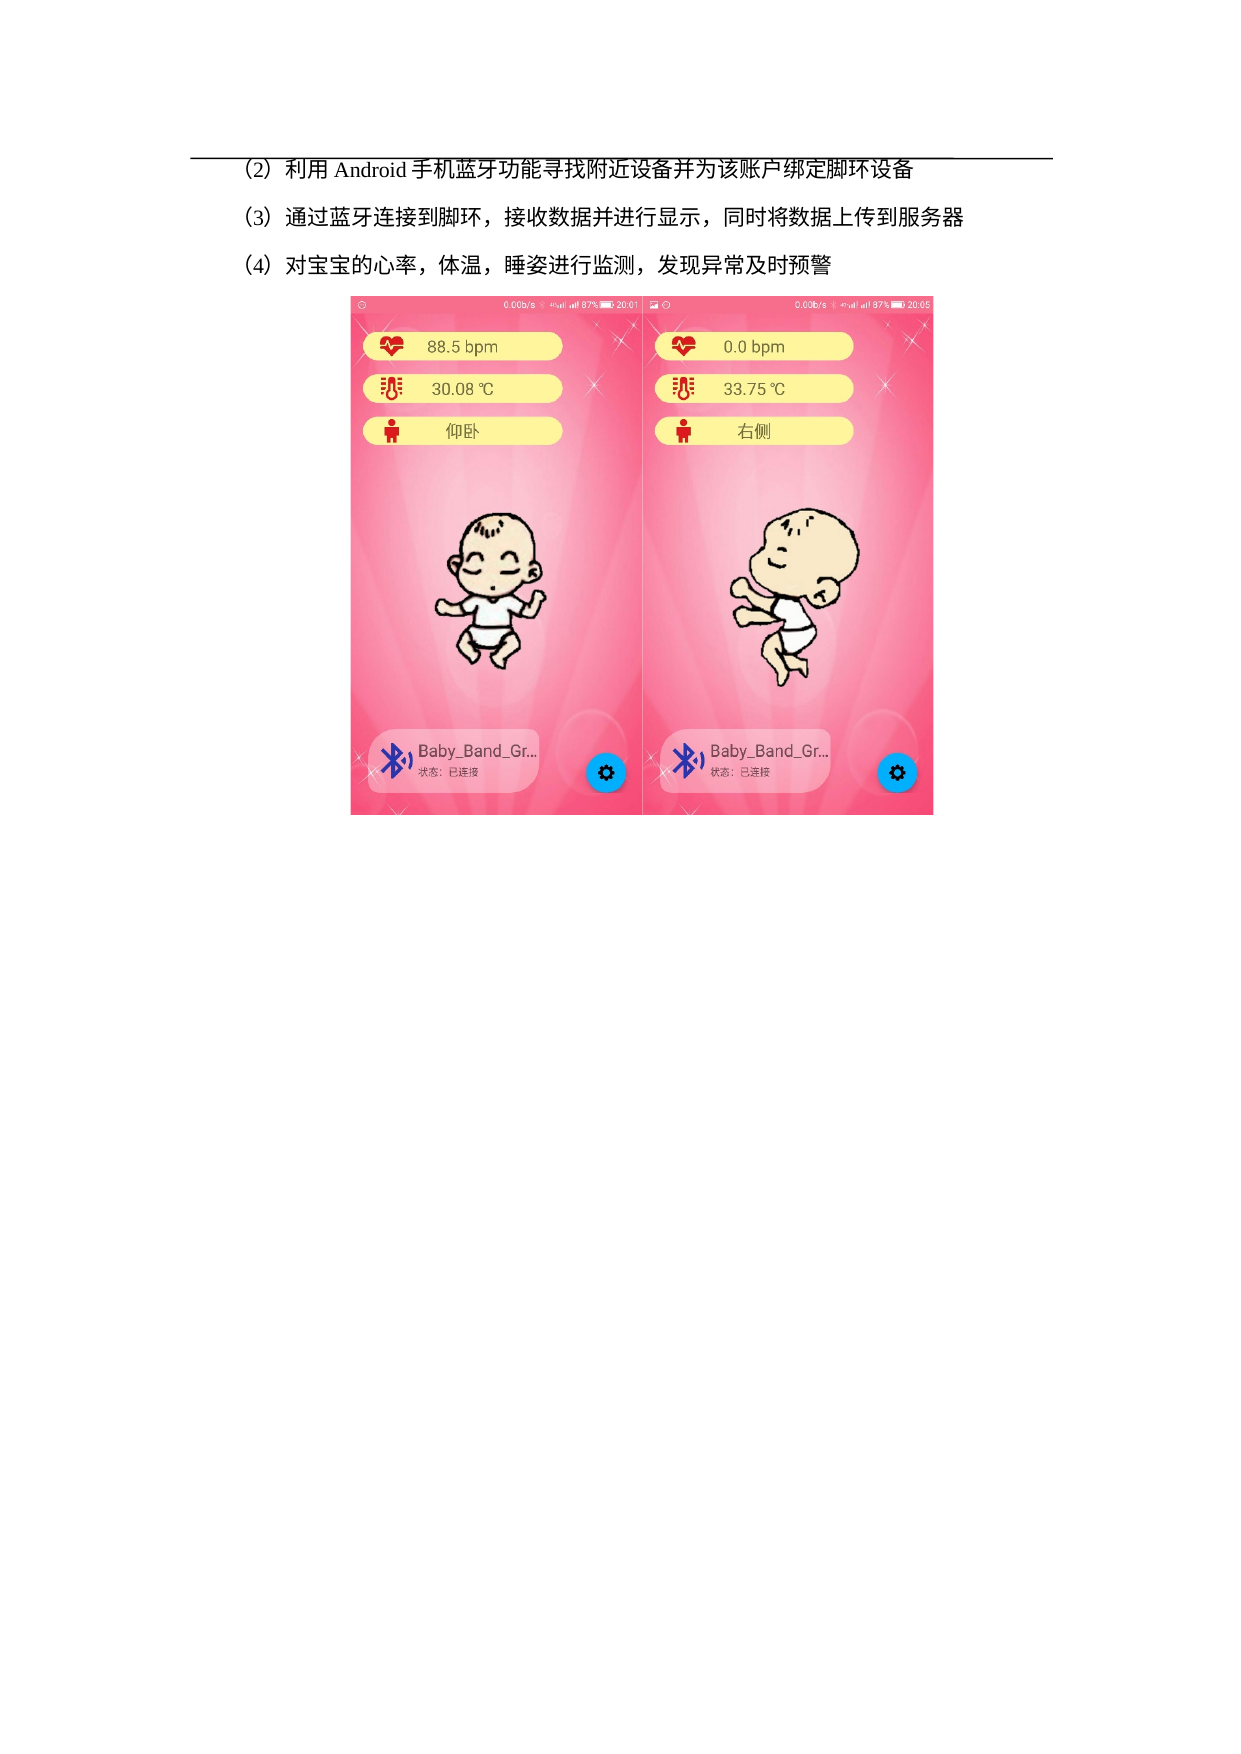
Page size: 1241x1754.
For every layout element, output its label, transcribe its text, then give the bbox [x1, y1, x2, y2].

text （3）通过蓝牙连接到脚环，接收数据并进行显示，同时将数据上传到服务器 [187, 199, 1053, 232]
picture [350, 296, 934, 815]
text （2）利用Android手机蓝牙功能寻找附近设备并为该账户绑定脚环设备 [187, 151, 1053, 184]
text （4）对宝宝的心率，体温，睡姿进行监测，发现异常及时预警 [187, 248, 1053, 280]
